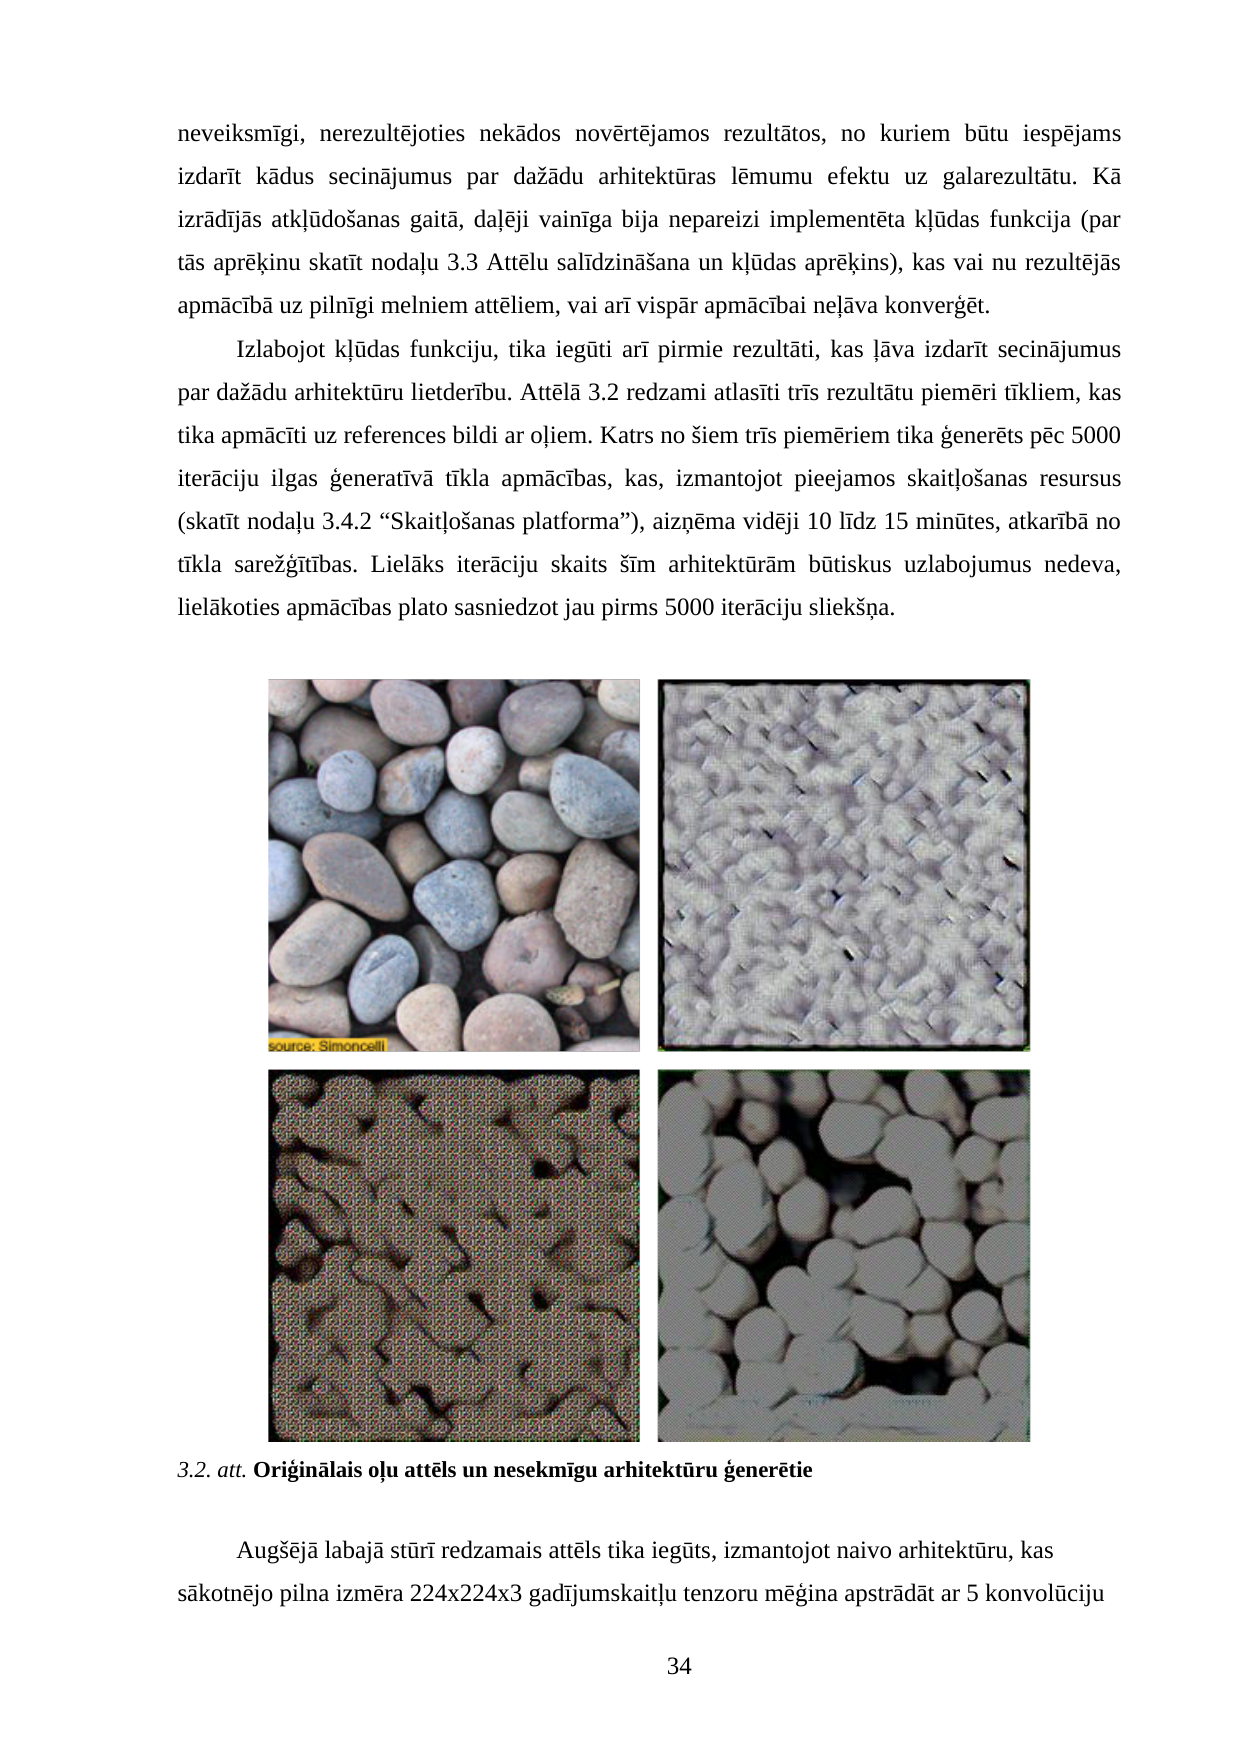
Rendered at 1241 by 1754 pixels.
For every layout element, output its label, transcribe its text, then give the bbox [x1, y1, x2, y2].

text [177, 1535, 1122, 1607]
text 3.2. att. Oriģinālais oļu attēls un nesekmīgu arhitektūru ģenerētie [177, 1456, 1122, 1482]
picture [268, 678, 1032, 1442]
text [177, 118, 1122, 319]
text Izlabojot kļūdas funkciju, tika iegūti arī pirmie rezultāti, kas ļāva izdarīt secinājumus par dažādu arhitektūru lietderību. Attēlā 3.2 redzami atlasīti trīs rezultātu piemēri tīkliem, kas tika apmācīti uz references bildi ar oļiem. Katrs no šiem trīs piemēriem tika ģenerēts pēc 5000 iterāciju ilgas ģeneratīvā tīkla apmācības, kas, izmantojot pieejamos skaitļošanas resursus (skatīt nodaļu 3.4.2 “Skaitļošanas platforma”), aizņēma vidēji 10 līdz 15 minūtes, atkarībā no tīkla sarežģītības. Lielāks iterāciju skaits šīm arhitektūrām būtiskus uzlabojumus nedeva, lielākoties apmācības plato sasniedzot jau pirms 5000 iterāciju sliekšņa. [177, 334, 1122, 621]
